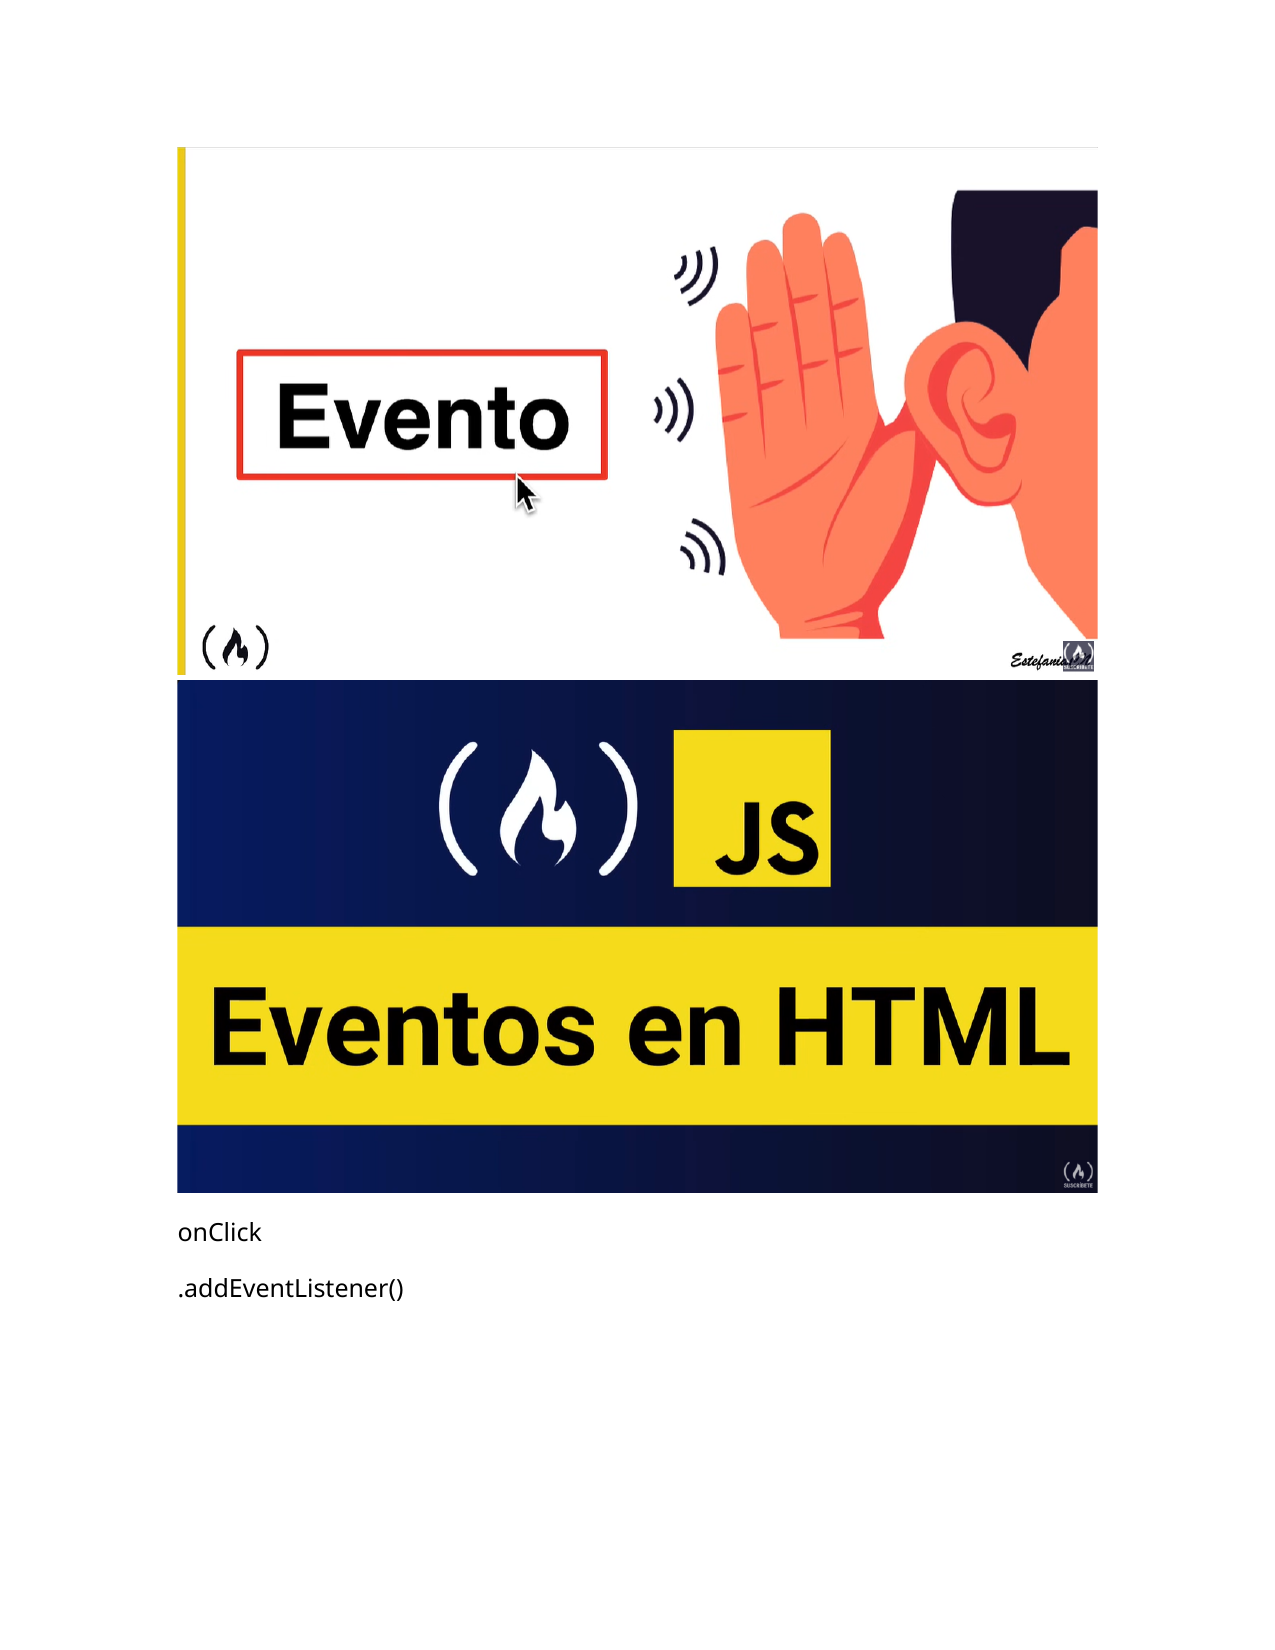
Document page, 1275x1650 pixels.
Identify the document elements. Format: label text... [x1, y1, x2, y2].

text .addEventListener() [177, 1271, 1098, 1304]
text onClick [177, 1215, 1098, 1249]
picture [177, 680, 1098, 1193]
picture [177, 147, 1098, 675]
